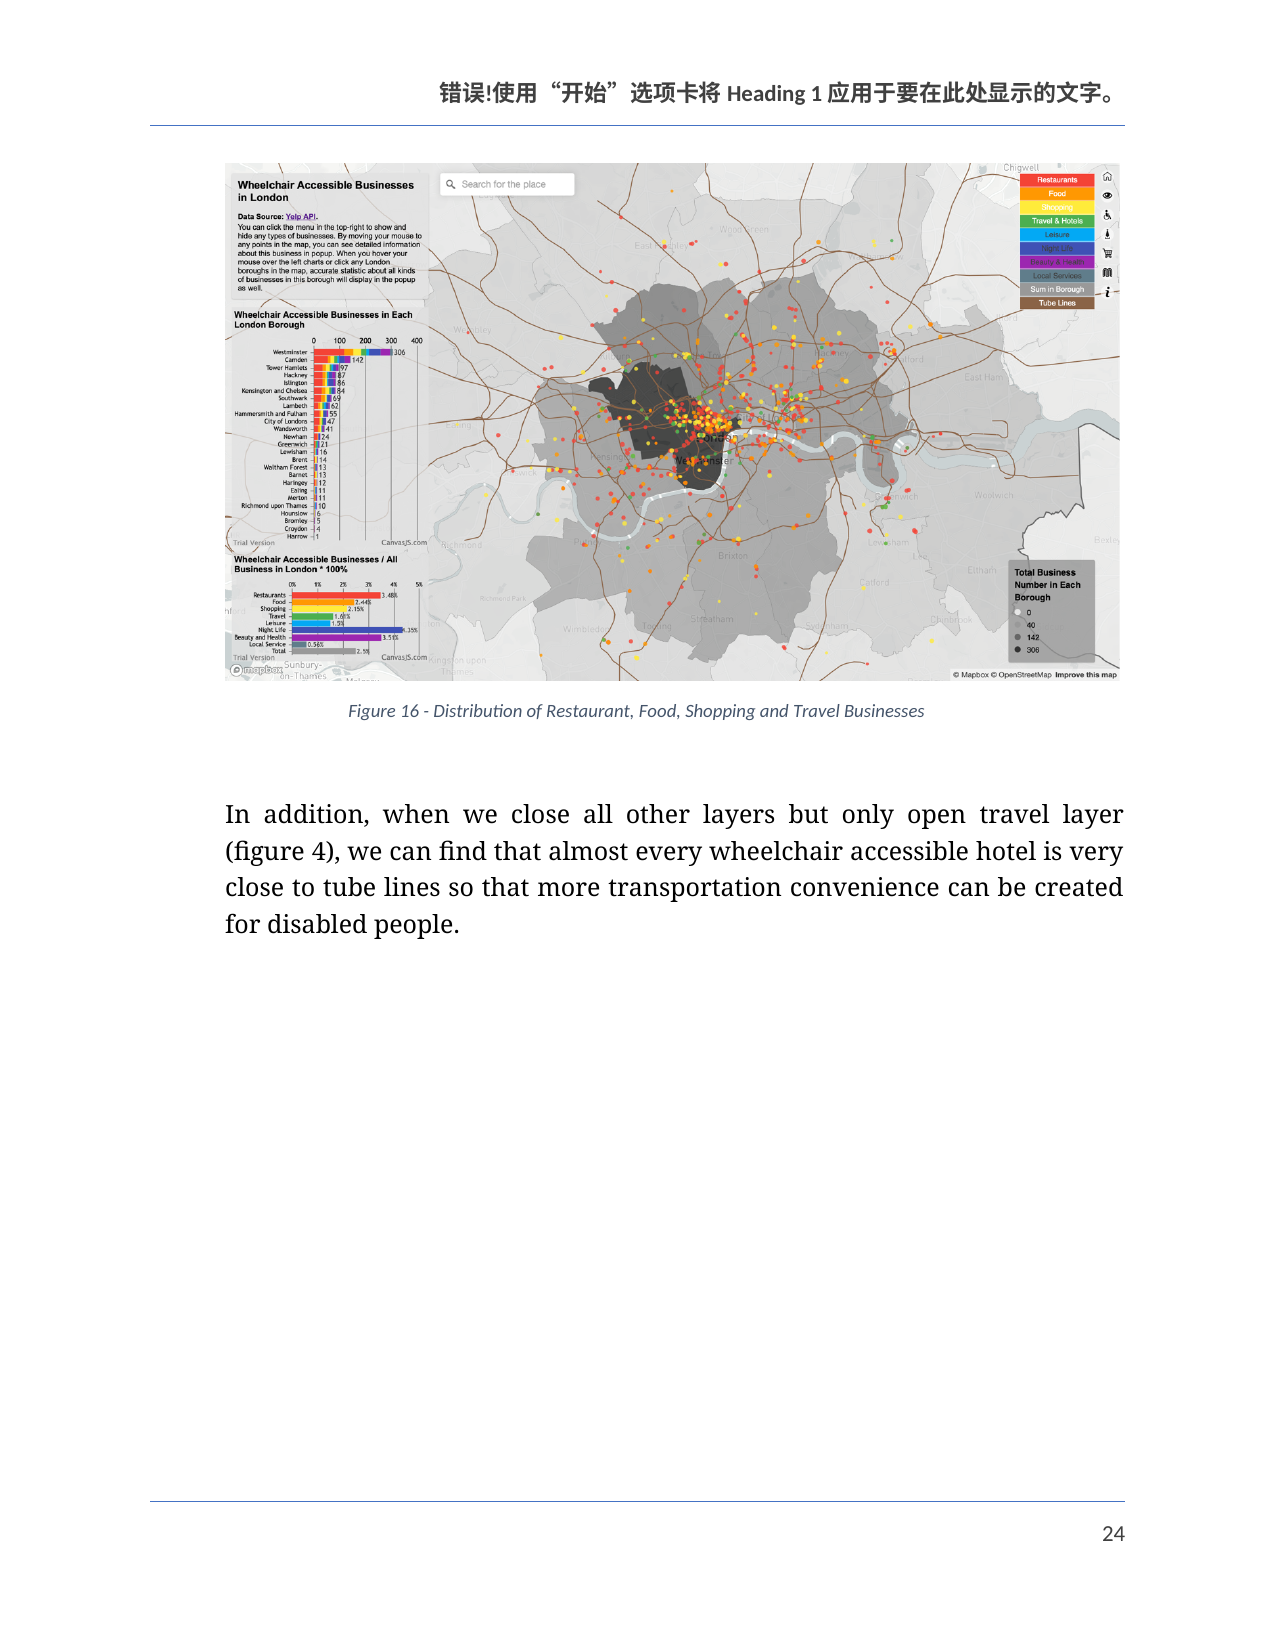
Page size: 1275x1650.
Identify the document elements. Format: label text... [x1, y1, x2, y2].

text In addition, when we close all other layers but only open travel layer (figure 4), we can find that almost every wheelchair accessible hotel is very close to tube lines so that more transportation convenience can be created for disabled people. [225, 797, 1125, 941]
text Figure 16 - Distribution of Restaurant, Food, Shopping and Travel Businesses [150, 699, 1125, 722]
picture [225, 163, 1120, 681]
